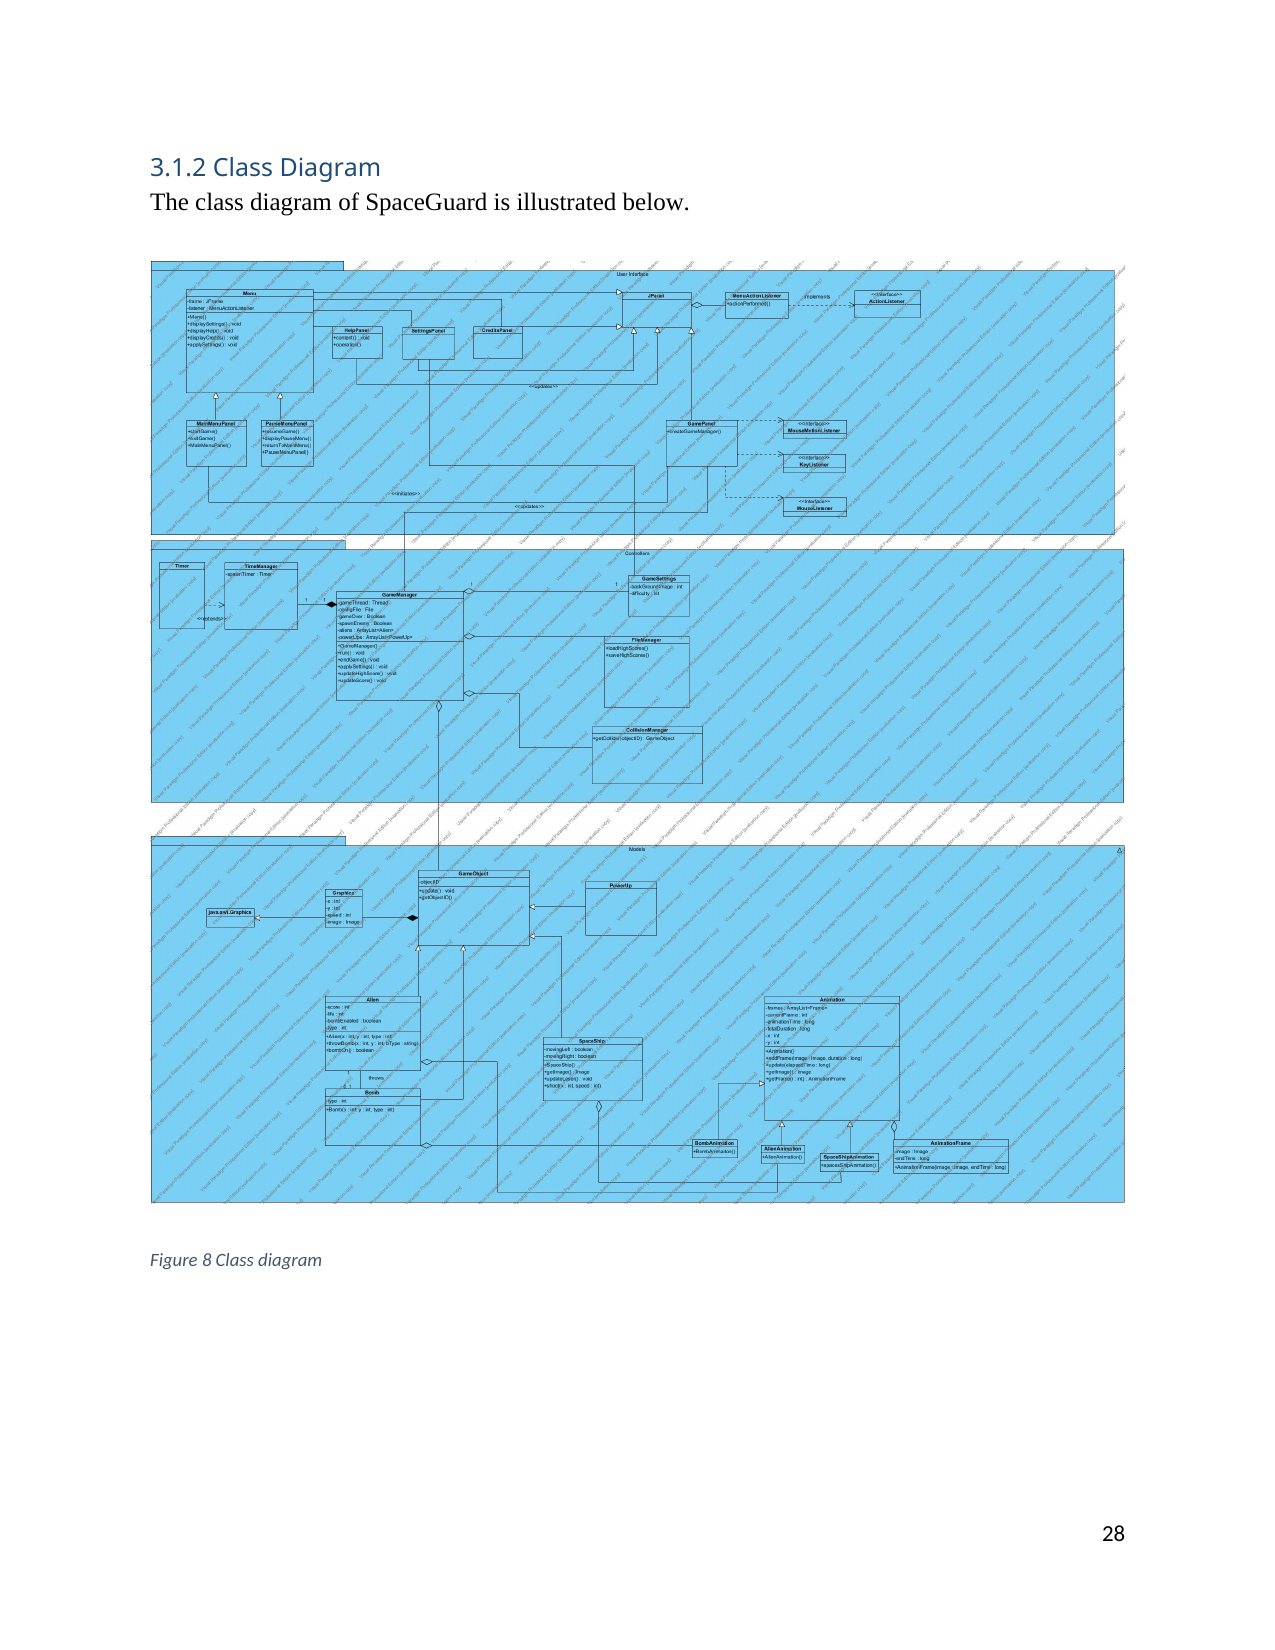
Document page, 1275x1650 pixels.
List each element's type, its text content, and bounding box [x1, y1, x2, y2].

text The class diagram of SpaceGuard is illustrated below. [150, 187, 1125, 216]
picture [150, 261, 1125, 1204]
subtitle 3.1.2 Class Diagram [150, 150, 1125, 184]
